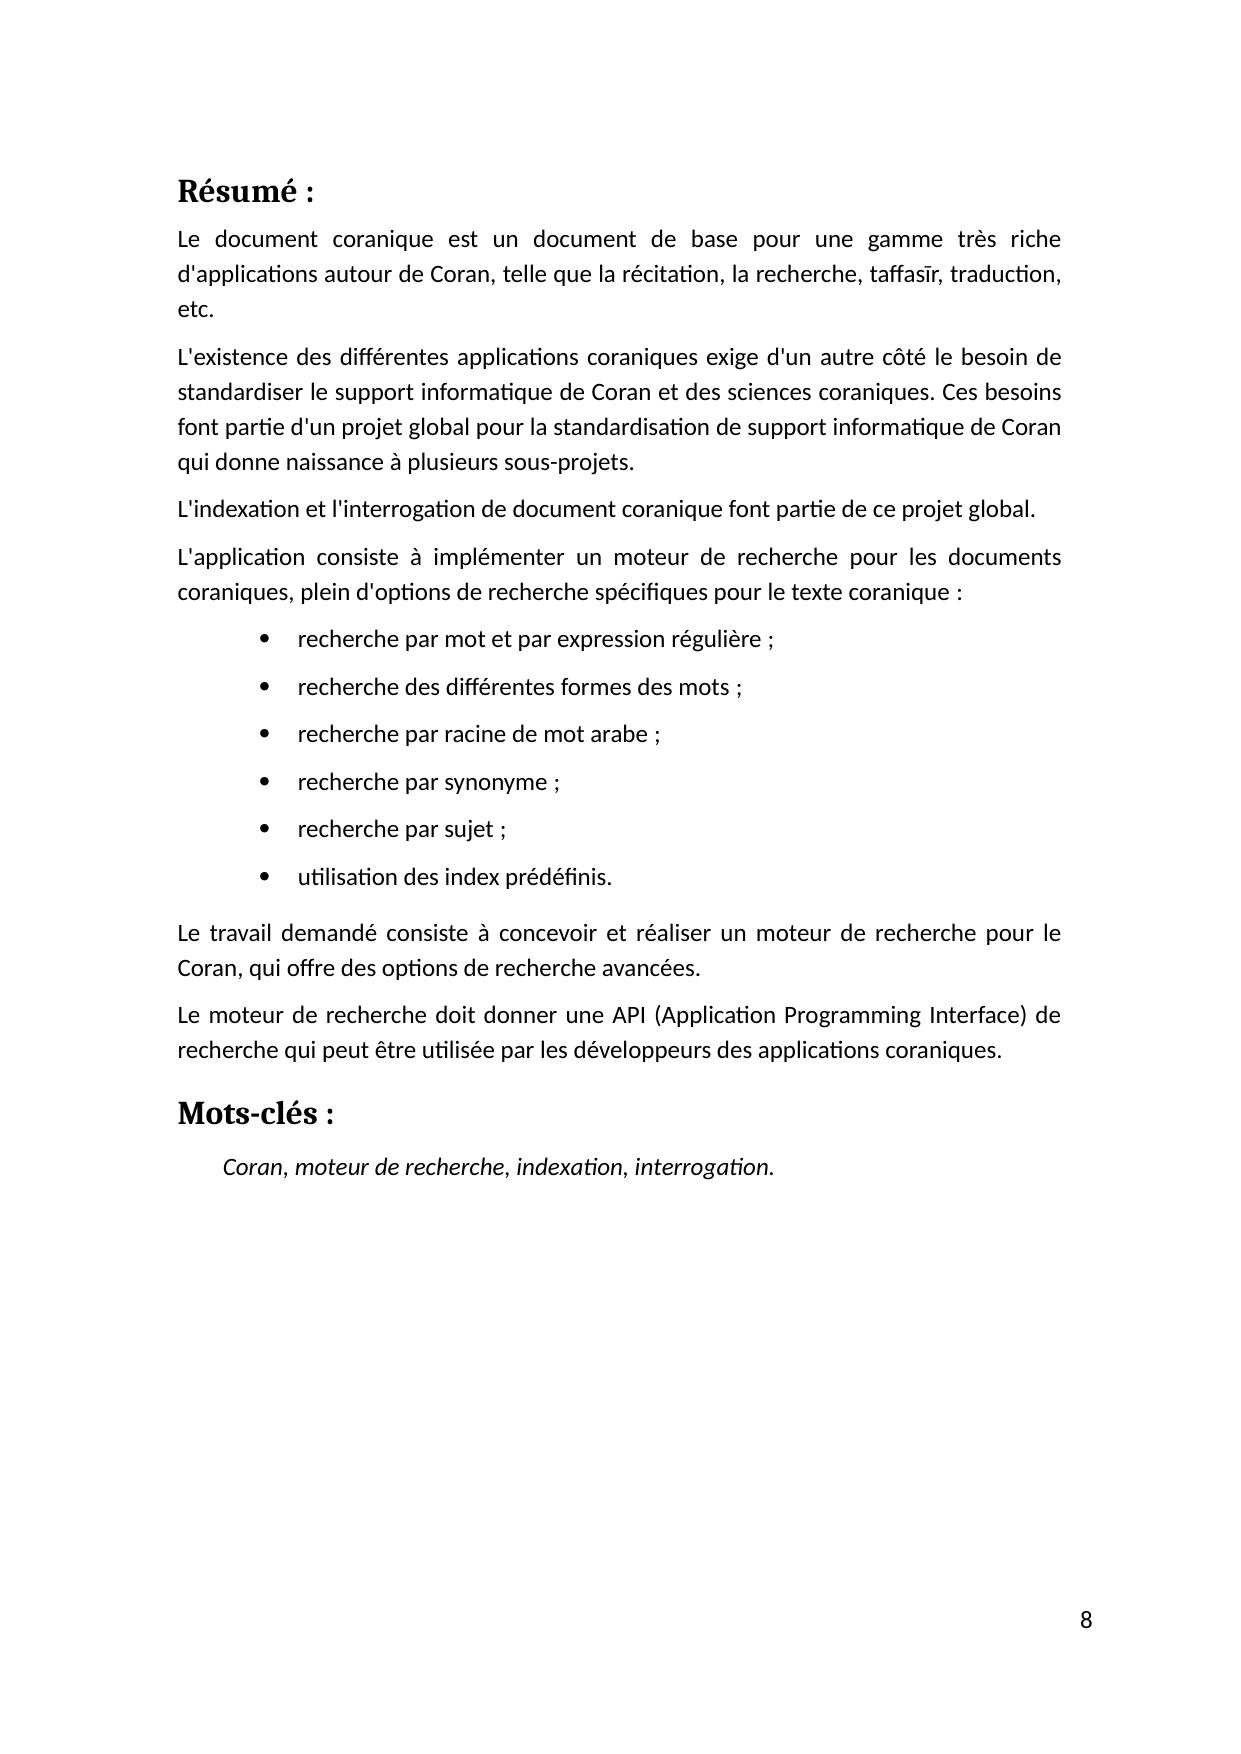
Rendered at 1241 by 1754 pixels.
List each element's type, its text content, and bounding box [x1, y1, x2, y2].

text Mots-clés : [177, 1094, 1063, 1133]
text L'indexation et l'interrogation de document coranique font partie de ce projet global. [177, 493, 1063, 524]
list recherche par synonyme ; [260, 766, 1063, 797]
list recherche des différentes formes des mots ; [260, 671, 1063, 702]
list recherche par sujet ; [260, 813, 1063, 844]
list recherche par racine de mot arabe ; [260, 718, 1063, 749]
text Le travail demandé consiste à concevoir et réaliser un moteur de recherche pour le Coran, qui offre des options de recherche avancées. [177, 917, 1063, 982]
text Le document coranique est un document de base pour une gamme très riche d'applications autour de Coran, telle que la récitation, la recherche, taffasīr, traduction, etc. [177, 223, 1063, 324]
text Le moteur de recherche doit donner une API (Application Programming Interface) de recherche qui peut être utilisée par les développeurs des applications coraniques. [177, 999, 1063, 1065]
list utilisation des index prédéfinis. [260, 861, 1063, 892]
text Coran, moteur de recherche, indexation, interrogation. [223, 1151, 1063, 1181]
text L'application consiste à implémenter un moteur de recherche pour les documents coraniques, plein d'options de recherche spécifiques pour le texte coranique : [177, 541, 1063, 607]
list recherche par mot et par expression régulière ; [260, 623, 1063, 654]
text L'existence des différentes applications coraniques exige d'un autre côté le besoin de standardiser le support informatique de Coran et des sciences coraniques. Ces besoins font partie d'un projet global pour la standardisation de support informatique de Coran qui donne naissance à plusieurs sous-projets. [177, 341, 1063, 477]
text Résumé : [177, 173, 1063, 211]
